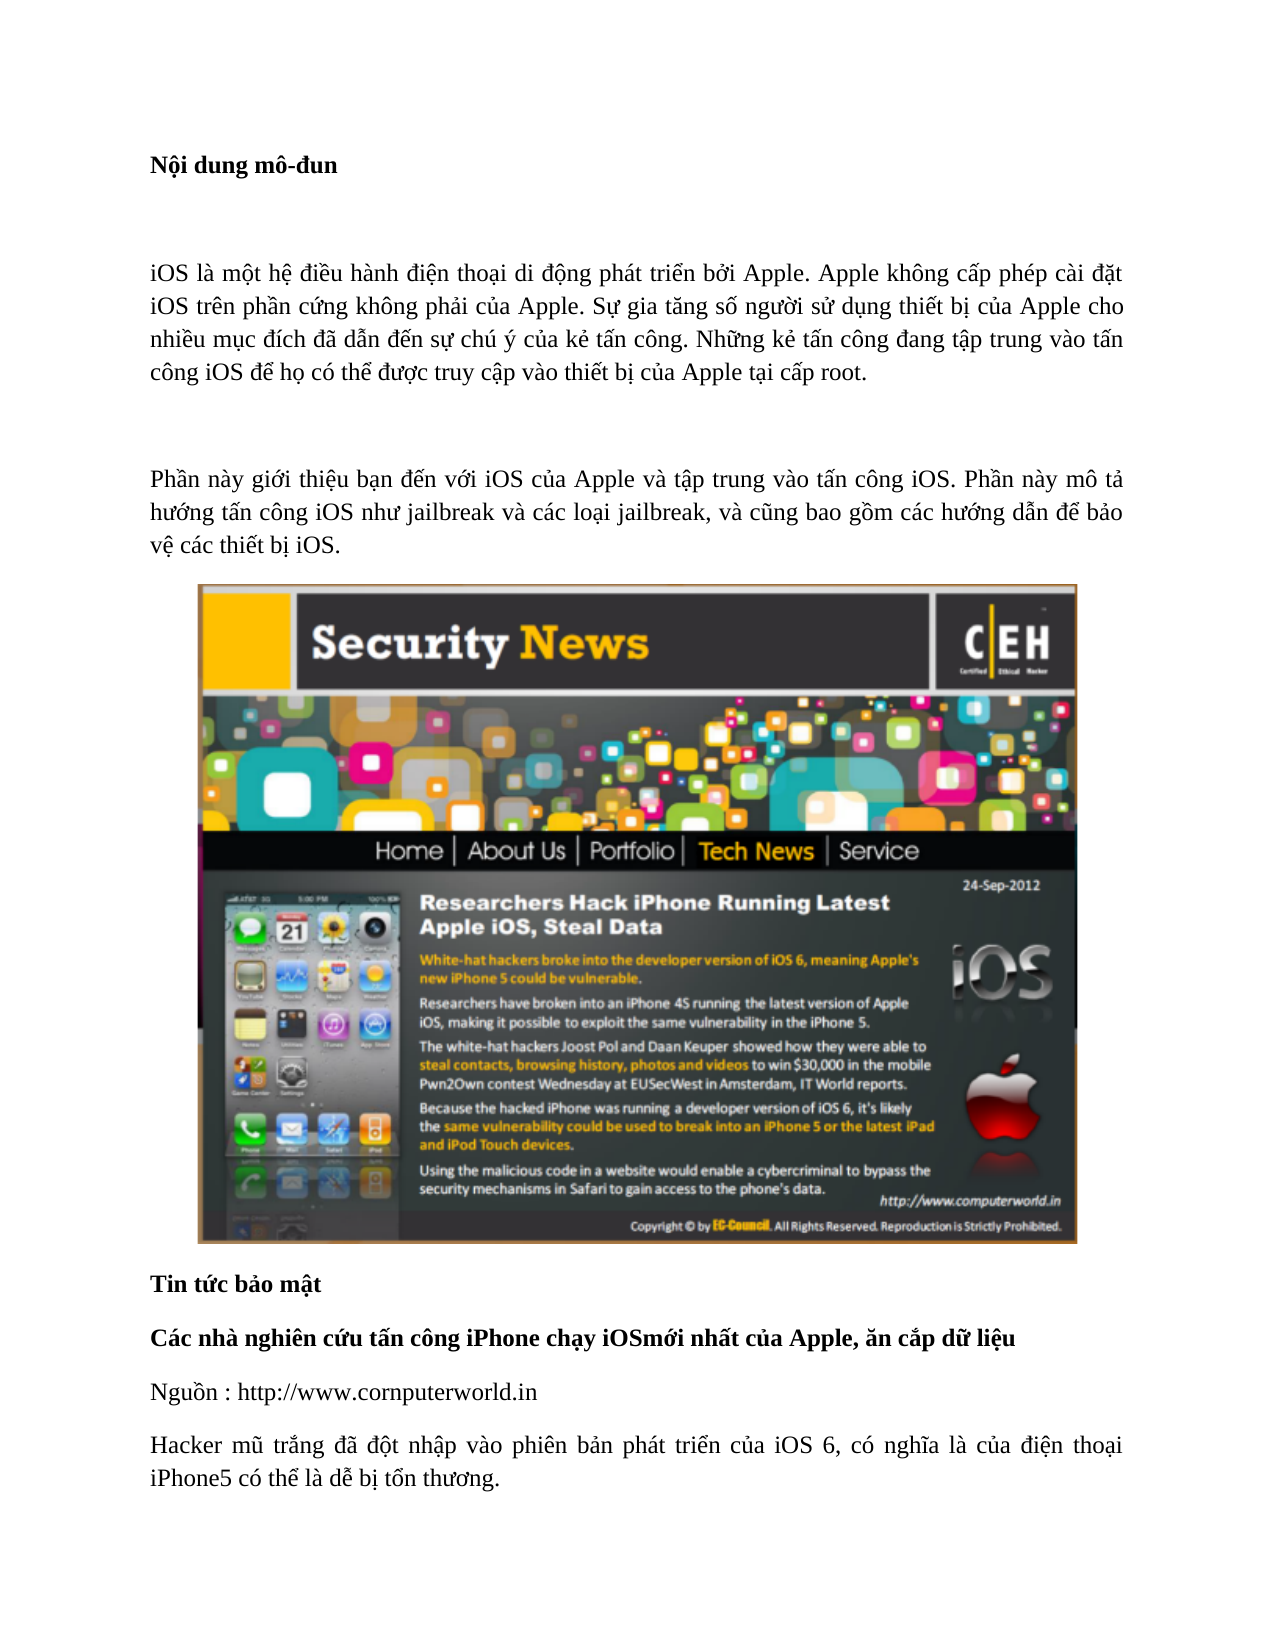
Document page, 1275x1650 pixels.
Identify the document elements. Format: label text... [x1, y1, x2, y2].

text Nội dung mô-đun [150, 150, 1125, 179]
text Tin tức bảo mật [150, 1269, 1125, 1298]
text Hacker mũ trắng đã đột nhập vào phiên bản phát triển của iOS 6, có nghĩa là của điện thoại iPhone5 có thể là dễ bị tổn thương. [150, 1430, 1125, 1492]
picture [197, 584, 1078, 1244]
text Phần này giới thiệu bạn đến với iOS của Apple và tập trung vào tấn công iOS. Phần này mô tả hướng tấn công iOS như jailbreak và các loại jailbreak, và cũng bao gồm các hướng dẫn để bảo vệ các thiết bị iOS. [150, 464, 1125, 559]
text Các nhà nghiên cứu tấn công iPhone chạy iOSmới nhất của Apple, ăn cắp dữ liệu [150, 1323, 1125, 1351]
text Nguồn : http://www.cornputerworld.in [150, 1377, 1125, 1405]
text iOS là một hệ điều hành điện thoại di động phát triển bởi Apple. Apple không cấp phép cài đặt iOS trên phần cứng không phải của Apple. Sự gia tăng số người sử dụng thiết bị của Apple cho nhiều mục đích đã dẫn đến sự chú ý của kẻ tấn công. Những kẻ tấn công đang tập trung vào tấn công iOS để họ có thể được truy cập vào thiết bị của Apple tại cấp root. [150, 258, 1125, 386]
